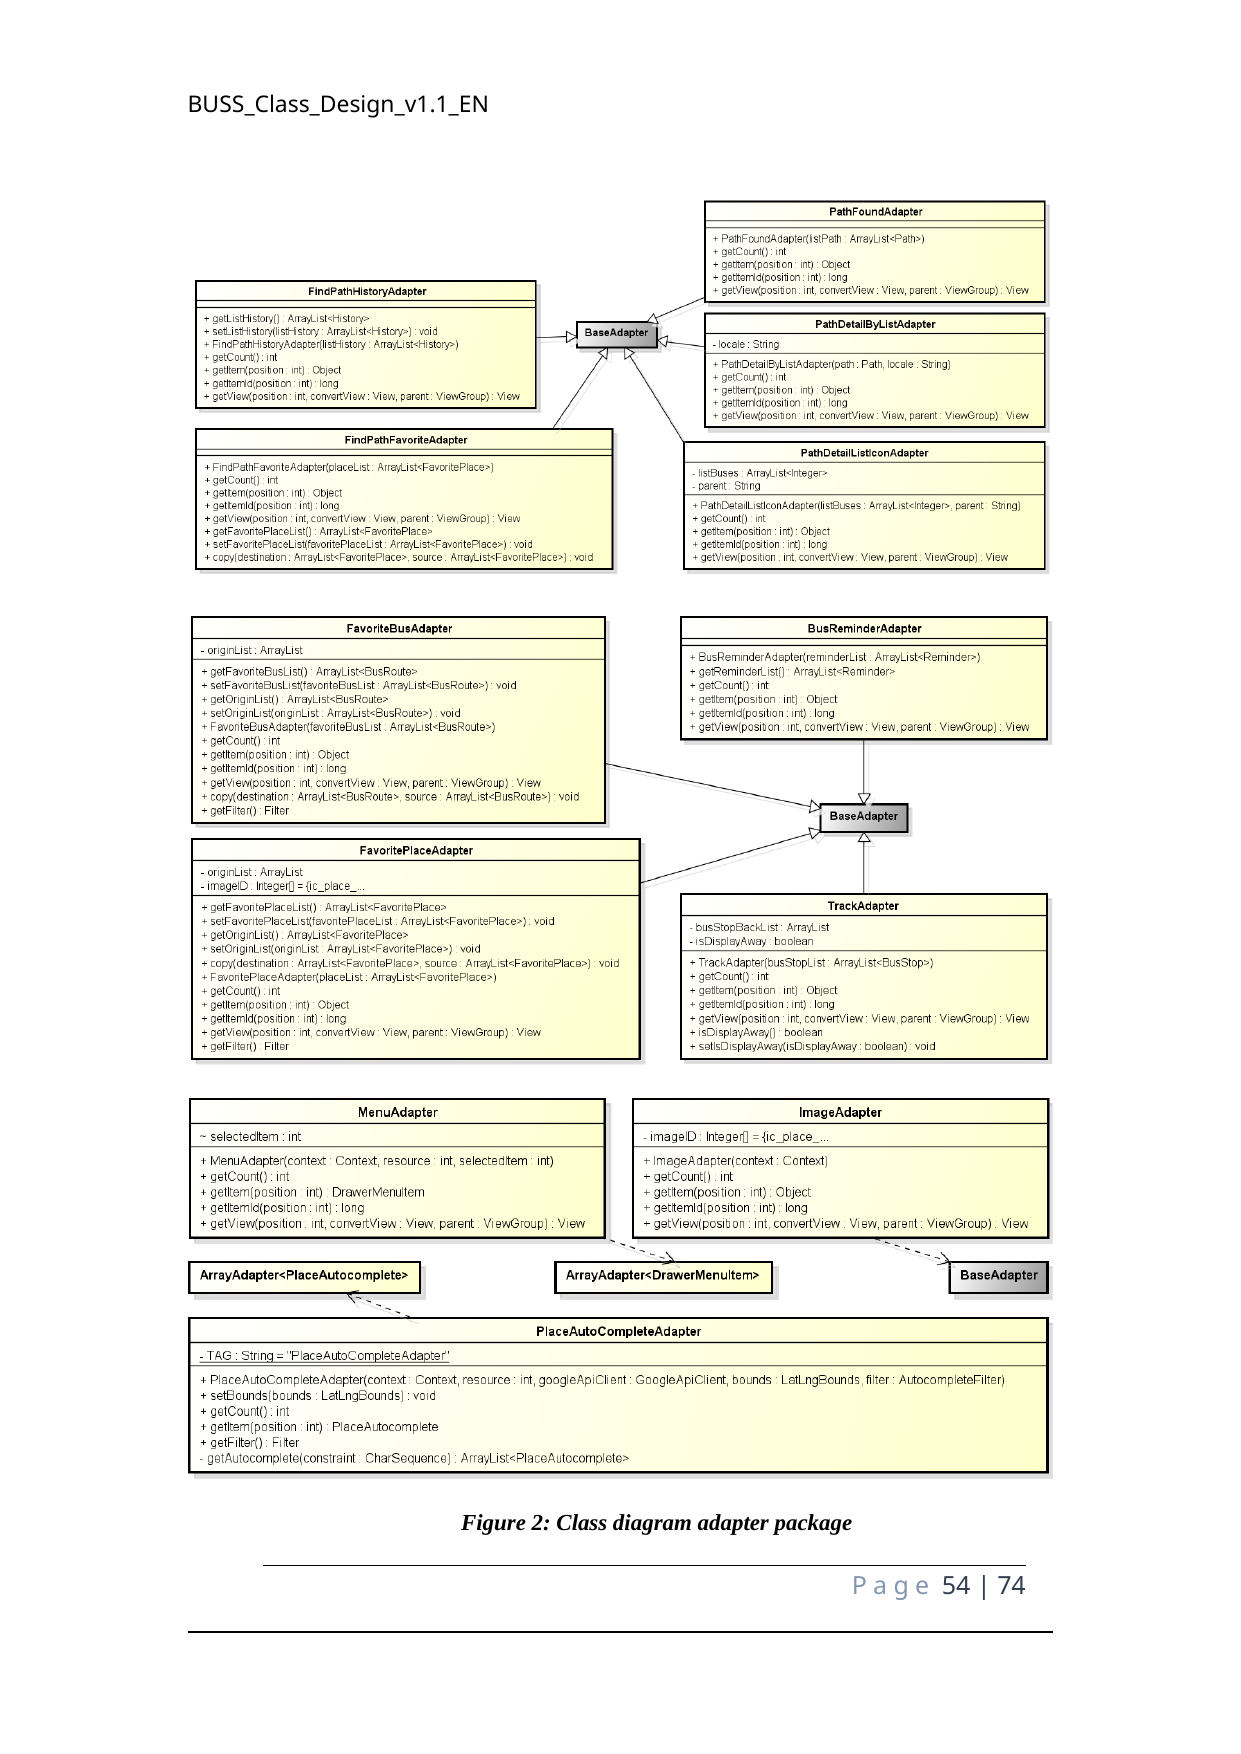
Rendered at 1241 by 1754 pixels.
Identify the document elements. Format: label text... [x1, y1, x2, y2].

picture [187, 608, 1053, 1065]
picture [187, 180, 1053, 581]
text Figure 2: Class diagram adapter package [262, 1509, 1053, 1535]
picture [187, 1092, 1053, 1481]
